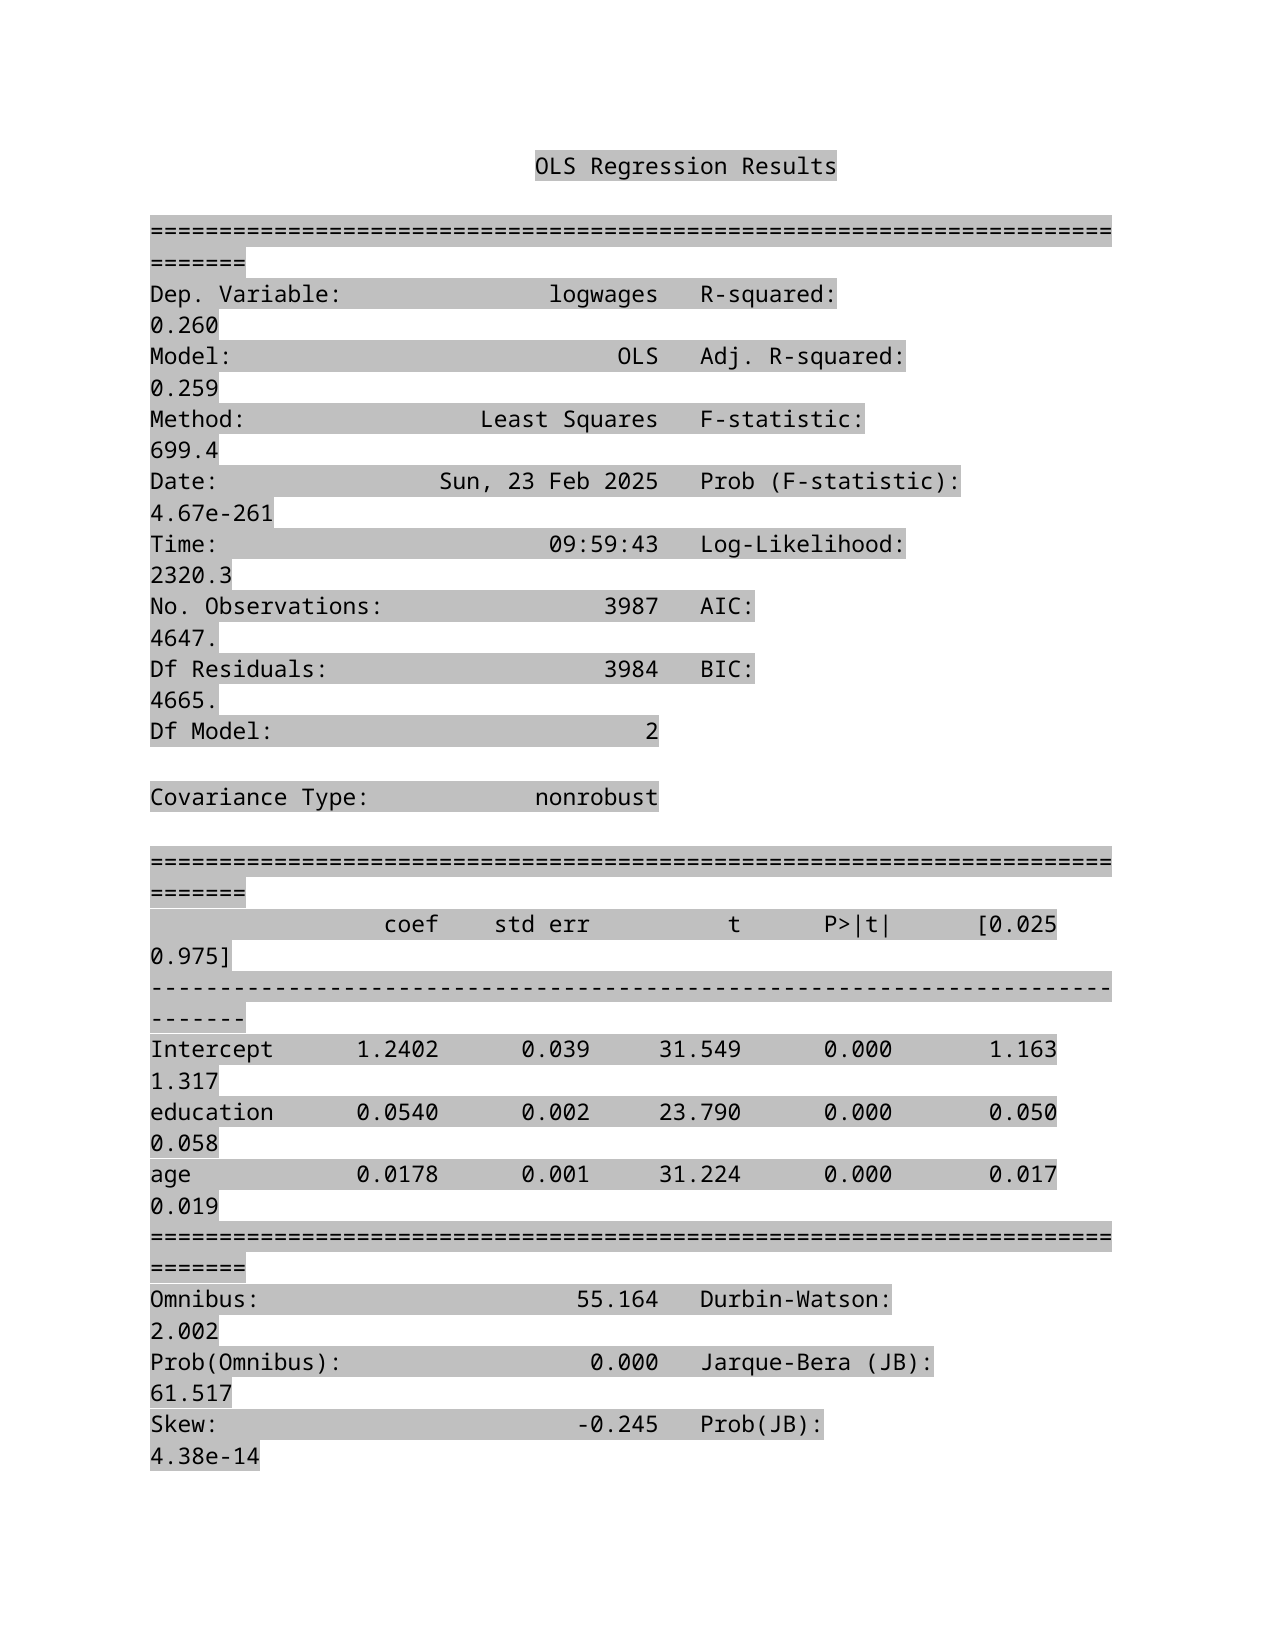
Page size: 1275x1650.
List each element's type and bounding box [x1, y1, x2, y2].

text [150, 150, 1125, 1471]
